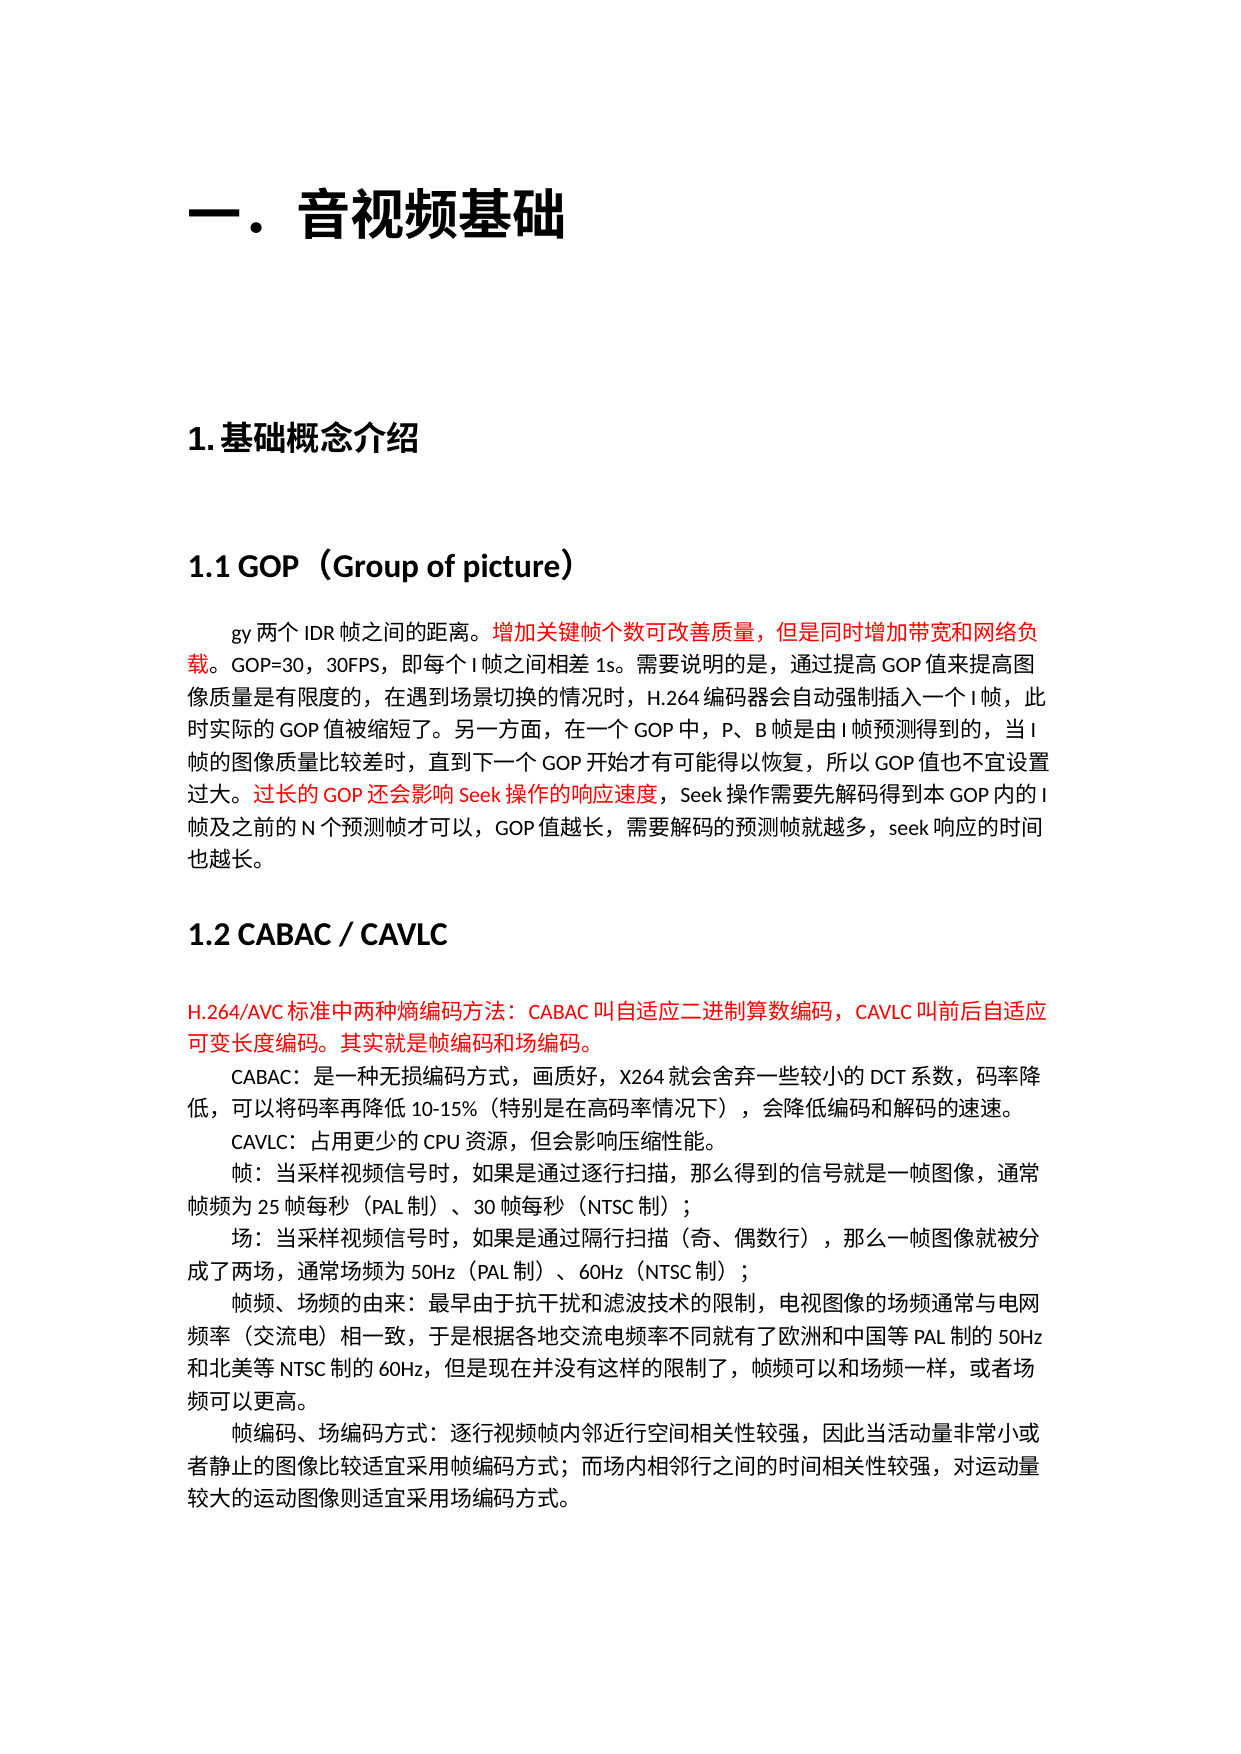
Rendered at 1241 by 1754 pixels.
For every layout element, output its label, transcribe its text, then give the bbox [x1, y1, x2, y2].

subtitle 基础概念介绍 [187, 404, 1053, 469]
text 帧编码、场编码方式：逐行视频帧内邻近行空间相关性较强，因此当活动量非常小或者静止的图像比较适宜采用帧编码方式；而场内相邻行之间的时间相关性较强，对运动量较大的运动图像则适宜采用场编码方式。 [187, 1416, 1053, 1513]
text CAVLC：占用更少的CPU资源，但会影响压缩性能。 [187, 1123, 1053, 1156]
text CABAC：是一种无损编码方式，画质好，X264就会舍弃一些较小的DCT系数，码率降低，可以将码率再降低10-15%（特别是在高码率情况下），会降低编码和解码的速速。 [187, 1058, 1053, 1123]
text 帧频、场频的由来：最早由于抗干扰和滤波技术的限制，电视图像的场频通常与电网频率（交流电）相一致，于是根据各地交流电频率不同就有了欧洲和中国等PAL制的50Hz和北美等NTSC制的60Hz，但是现在并没有这样的限制了，帧频可以和场频一样，或者场频可以更高。 [187, 1286, 1053, 1416]
subtitle 1.2 CABAC / CAVLC [187, 901, 1053, 966]
text H.264/AVC标准中两种熵编码方法：CABAC叫自适应二进制算数编码，CAVLC叫前后自适应可变长度编码。其实就是帧编码和场编码。 [187, 993, 1053, 1058]
subtitle 音视频基础 [187, 162, 1053, 259]
text gy两个IDR帧之间的距离。增加关键帧个数可改善质量，但是同时增加带宽和网络负载。GOP=30，30FPS，即每个I帧之间相差1s。需要说明的是，通过提高GOP值来提高图像质量是有限度的，在遇到场景切换的情况时，H.264编码器会自动强制插入一个I帧，此时实际的GOP值被缩短了。另一方面，在一个GOP中，P、B帧是由I帧预测得到的，当I帧的图像质量比较差时，直到下一个GOP开始才有可能得以恢复，所以GOP值也不宜设置过大。过长的GOP还会影响Seek操作的响应速度，Seek操作需要先解码得到本GOP内的I帧及之前的N个预测帧才可以，GOP值越长，需要解码的预测帧就越多，seek响应的时间也越长。 [187, 614, 1053, 874]
text 帧：当采样视频信号时，如果是通过逐行扫描，那么得到的信号就是一帧图像，通常帧频为25帧每秒（PAL制）、30帧每秒（NTSC制）； [187, 1156, 1053, 1221]
text 场：当采样视频信号时，如果是通过隔行扫描（奇、偶数行），那么一帧图像就被分成了两场，通常场频为50Hz（PAL制）、60Hz（NTSC制）； [187, 1221, 1053, 1286]
subtitle 1.1 GOP（Group of picture） [187, 530, 1053, 595]
